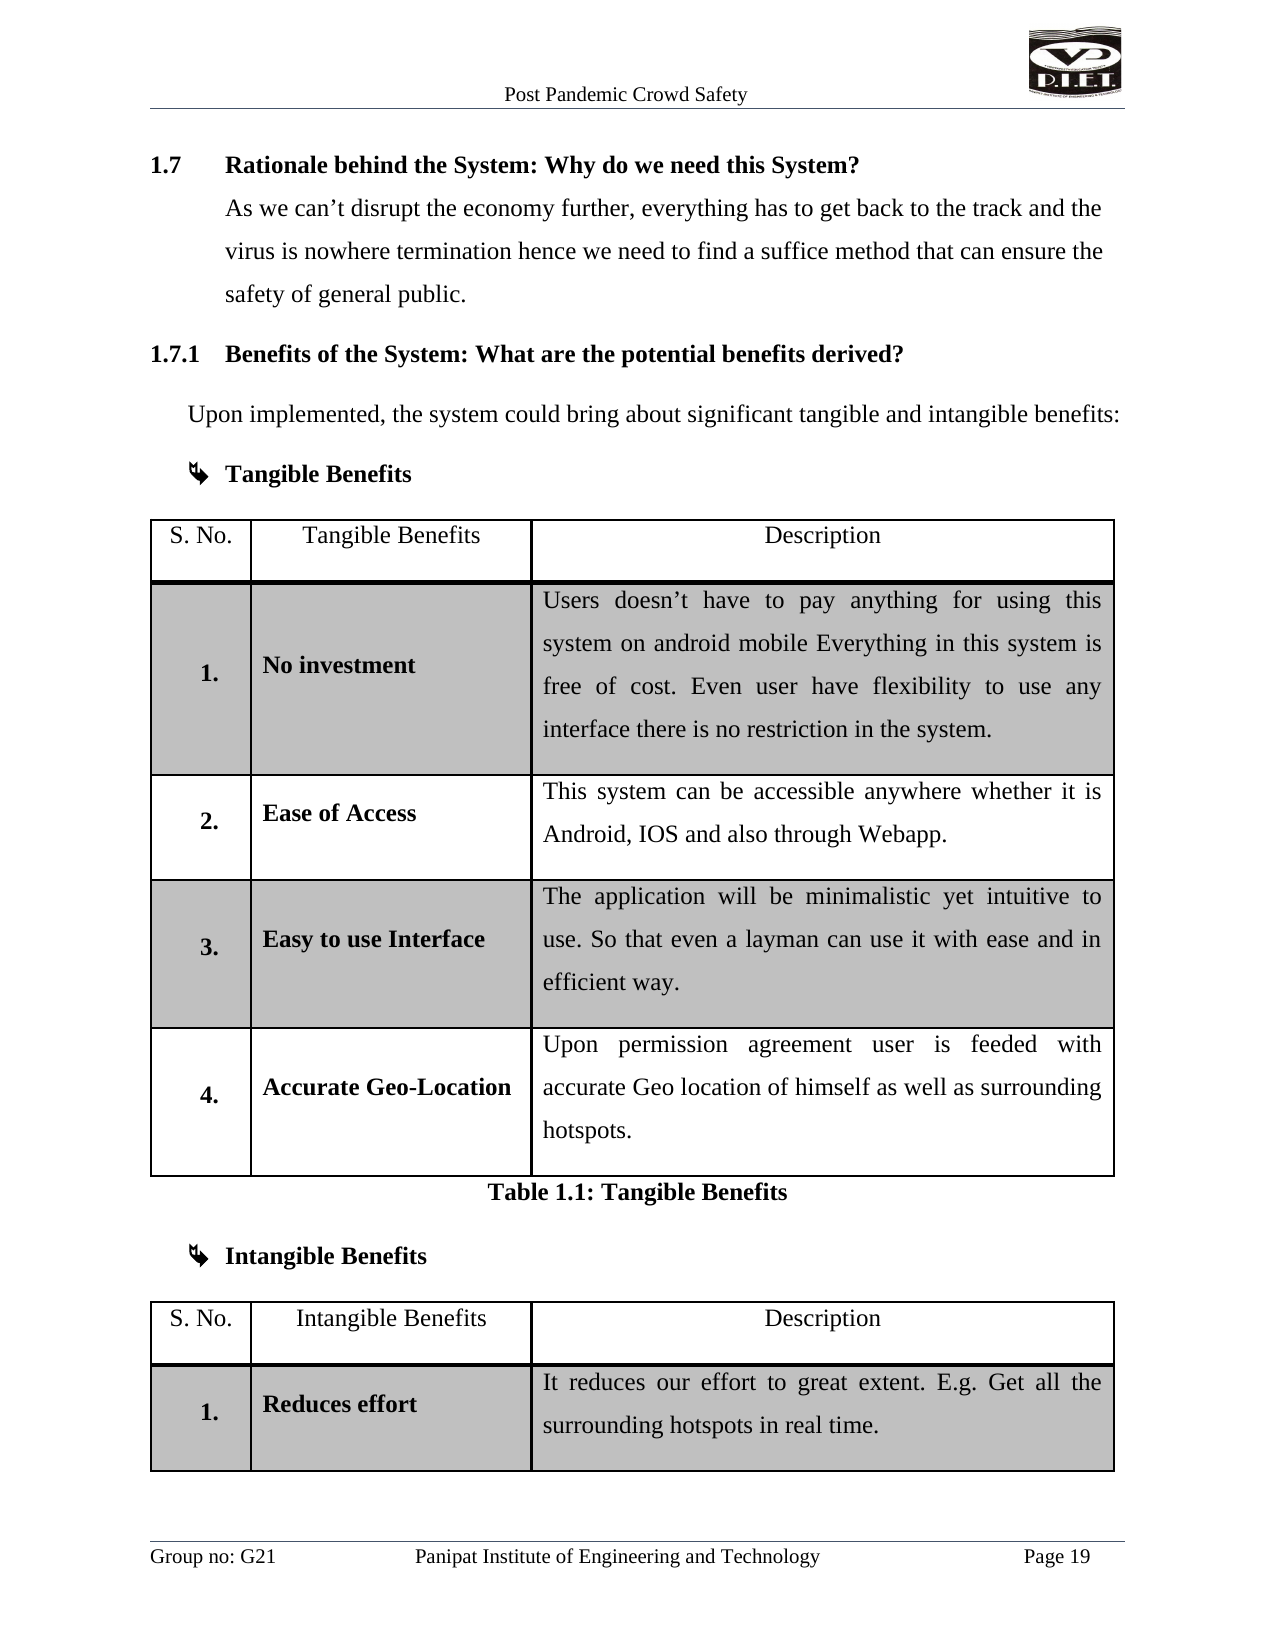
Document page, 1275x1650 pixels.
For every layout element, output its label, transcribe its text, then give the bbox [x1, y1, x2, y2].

table_header Description [533, 1303, 1113, 1363]
text Table 1.1: Tangible Benefits [150, 1177, 1125, 1206]
table_cell It reduces our effort to great extent. E.g. Get all the surrounding hotspots in real time. [533, 1367, 1113, 1470]
subtitle Rationale behind the System: Why do we need this System? [150, 150, 1125, 179]
table_cell Users doesn’t have to pay anything for using this system on android mobile Everything in this system is free of cost. Even user have flexibility to use any interface there is no restriction in the system. [533, 585, 1113, 774]
picture [1029, 23, 1122, 101]
text As we can’t disrupt the economy further, everything has to get back to the track and the virus is nowhere termination hence we need to find a suffice method that can ensure the safety of general public. [225, 193, 1125, 308]
table_header Description [533, 521, 1113, 580]
table_header Tangible Benefits [252, 521, 530, 580]
table_cell [152, 1029, 250, 1175]
table_cell This system can be accessible anywhere whether it is Android, IOS and also through Webapp. [533, 776, 1113, 879]
table_cell Easy to use Interface [252, 881, 530, 1027]
list Intangible Benefits [187, 1241, 1125, 1270]
table_cell Accurate Geo-Location [252, 1029, 530, 1175]
list Benefits of the System: What are the potential benefits derived? [150, 339, 1125, 368]
list Tangible Benefits [187, 459, 1125, 487]
table_header S. No. [152, 521, 250, 580]
table_cell Reduces effort [252, 1367, 530, 1470]
table_cell [152, 881, 250, 1027]
table_cell [152, 585, 250, 774]
table_cell Ease of Access [252, 776, 530, 879]
text Upon implemented, the system could bring about significant tangible and intangible benefits: [150, 399, 1125, 428]
table_header Intangible Benefits [252, 1303, 530, 1363]
table_header S. No. [152, 1303, 250, 1363]
table_cell The application will be minimalistic yet intuitive to use. So that even a layman can use it with ease and in efficient way. [533, 881, 1113, 1027]
table_cell Upon permission agreement user is feeded with accurate Geo location of himself as well as surrounding hotspots. [533, 1029, 1113, 1175]
table_cell [152, 1367, 250, 1470]
table_cell No investment [252, 585, 530, 774]
table_cell [152, 776, 250, 879]
